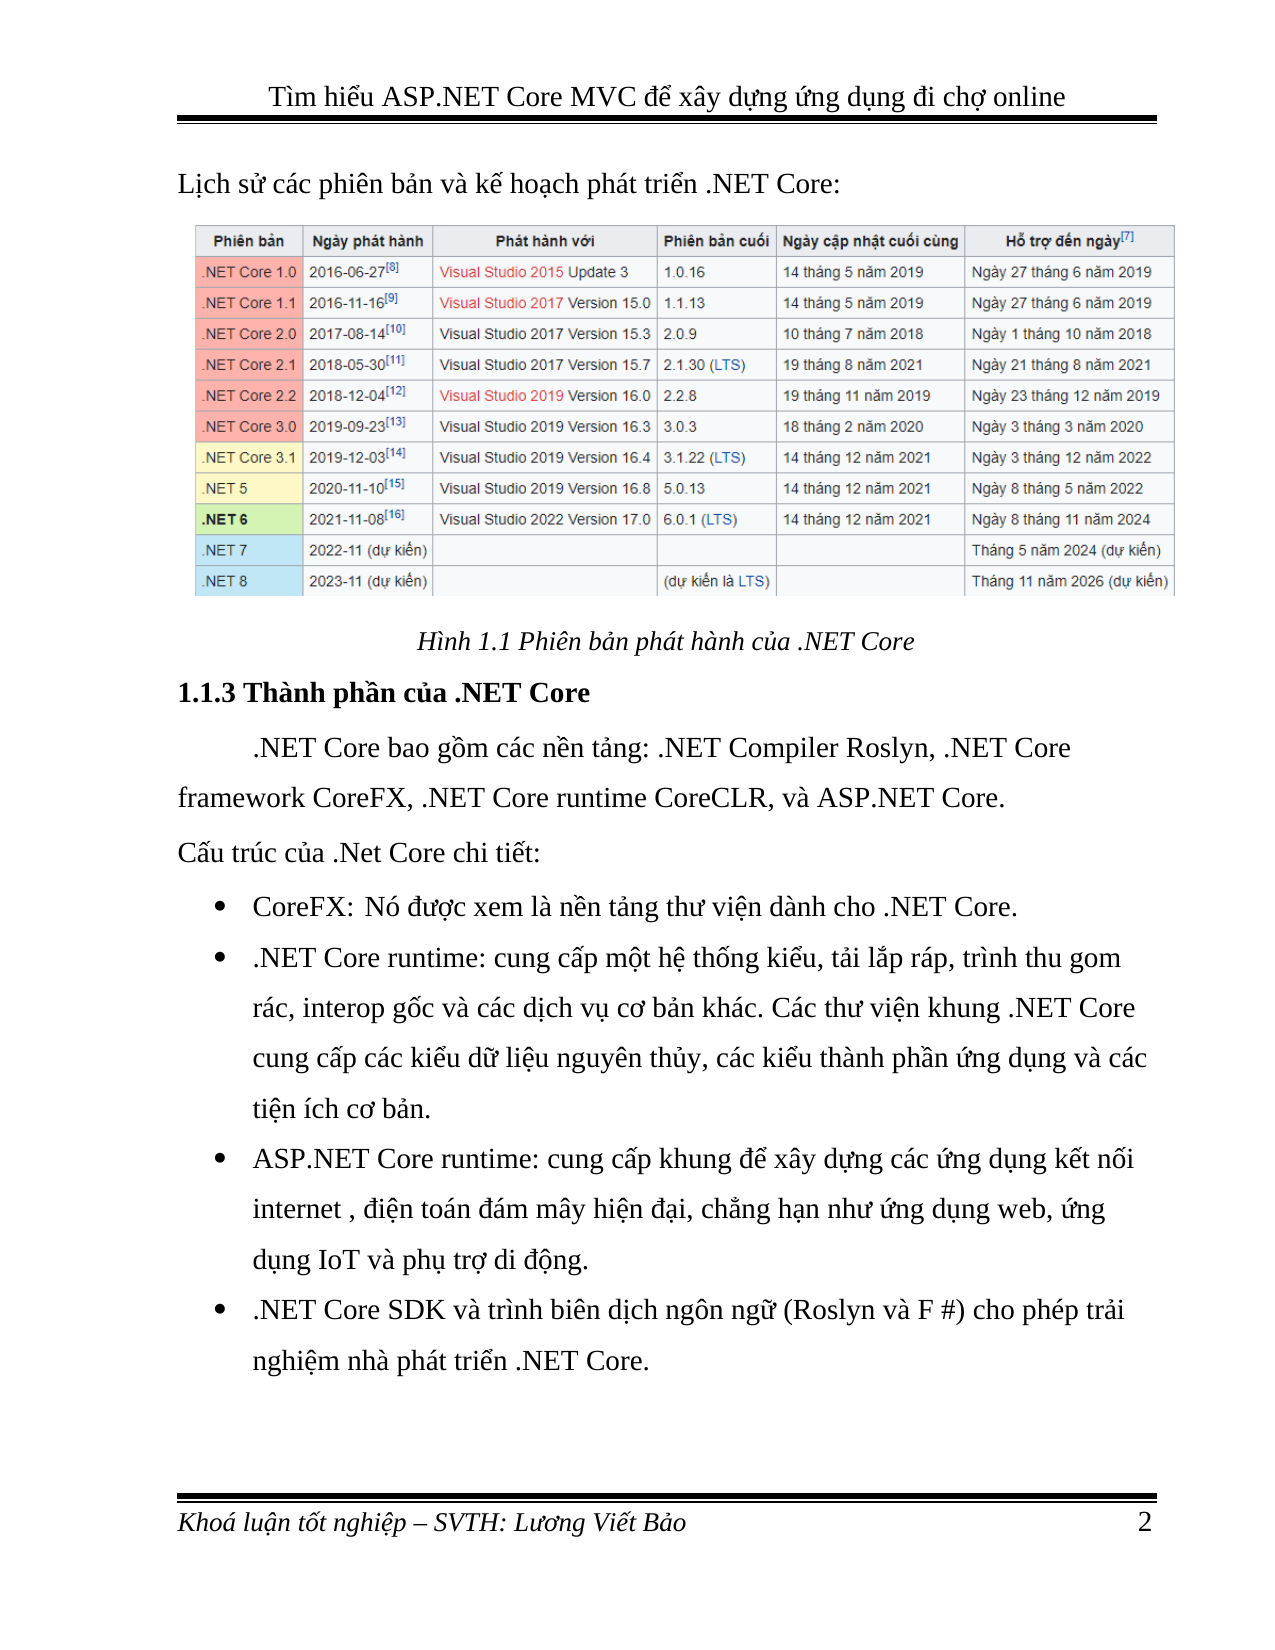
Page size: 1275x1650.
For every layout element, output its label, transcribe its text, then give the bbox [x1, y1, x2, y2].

subtitle 1.1.3 Thành phần của .NET Core [177, 676, 1157, 709]
text Lịch sử các phiên bản và kế hoạch phát triển .NET Core: [177, 166, 1157, 199]
text Cấu trúc của .Net Core chi tiết: [177, 835, 1157, 868]
list .NET Core SDK và trình biên dịch ngôn ngữ (Roslyn và F #) cho phép trải nghiệm nhà phát triển .NET Core. [215, 1292, 1157, 1376]
picture [195, 224, 1175, 596]
list .NET Core runtime: cung cấp một hệ thống kiểu, tải lắp ráp, trình thu gom rác, interop gốc và các dịch vụ cơ bản khác. Các thư viện khung .NET Core cung cấp các kiểu dữ liệu nguyên thủy, các kiểu thành phần ứng dụng và các tiện ích cơ bản. [215, 940, 1157, 1124]
list CoreFX: Nó được xem là nền tảng thư viện dành cho .NET Core. [215, 889, 1157, 923]
text .NET Core bao gồm các nền tảng: .NET Compiler Roslyn, .NET Core framework CoreFX, .NET Core runtime CoreCLR, và ASP.NET Core. [177, 730, 1157, 814]
list ASP.NET Core runtime: cung cấp khung để xây dựng các ứng dụng kết nối internet , điện toán đám mây hiện đại, chẳng hạn như ứng dụng web, ứng dụng IoT và phụ trợ di động. [215, 1141, 1157, 1275]
